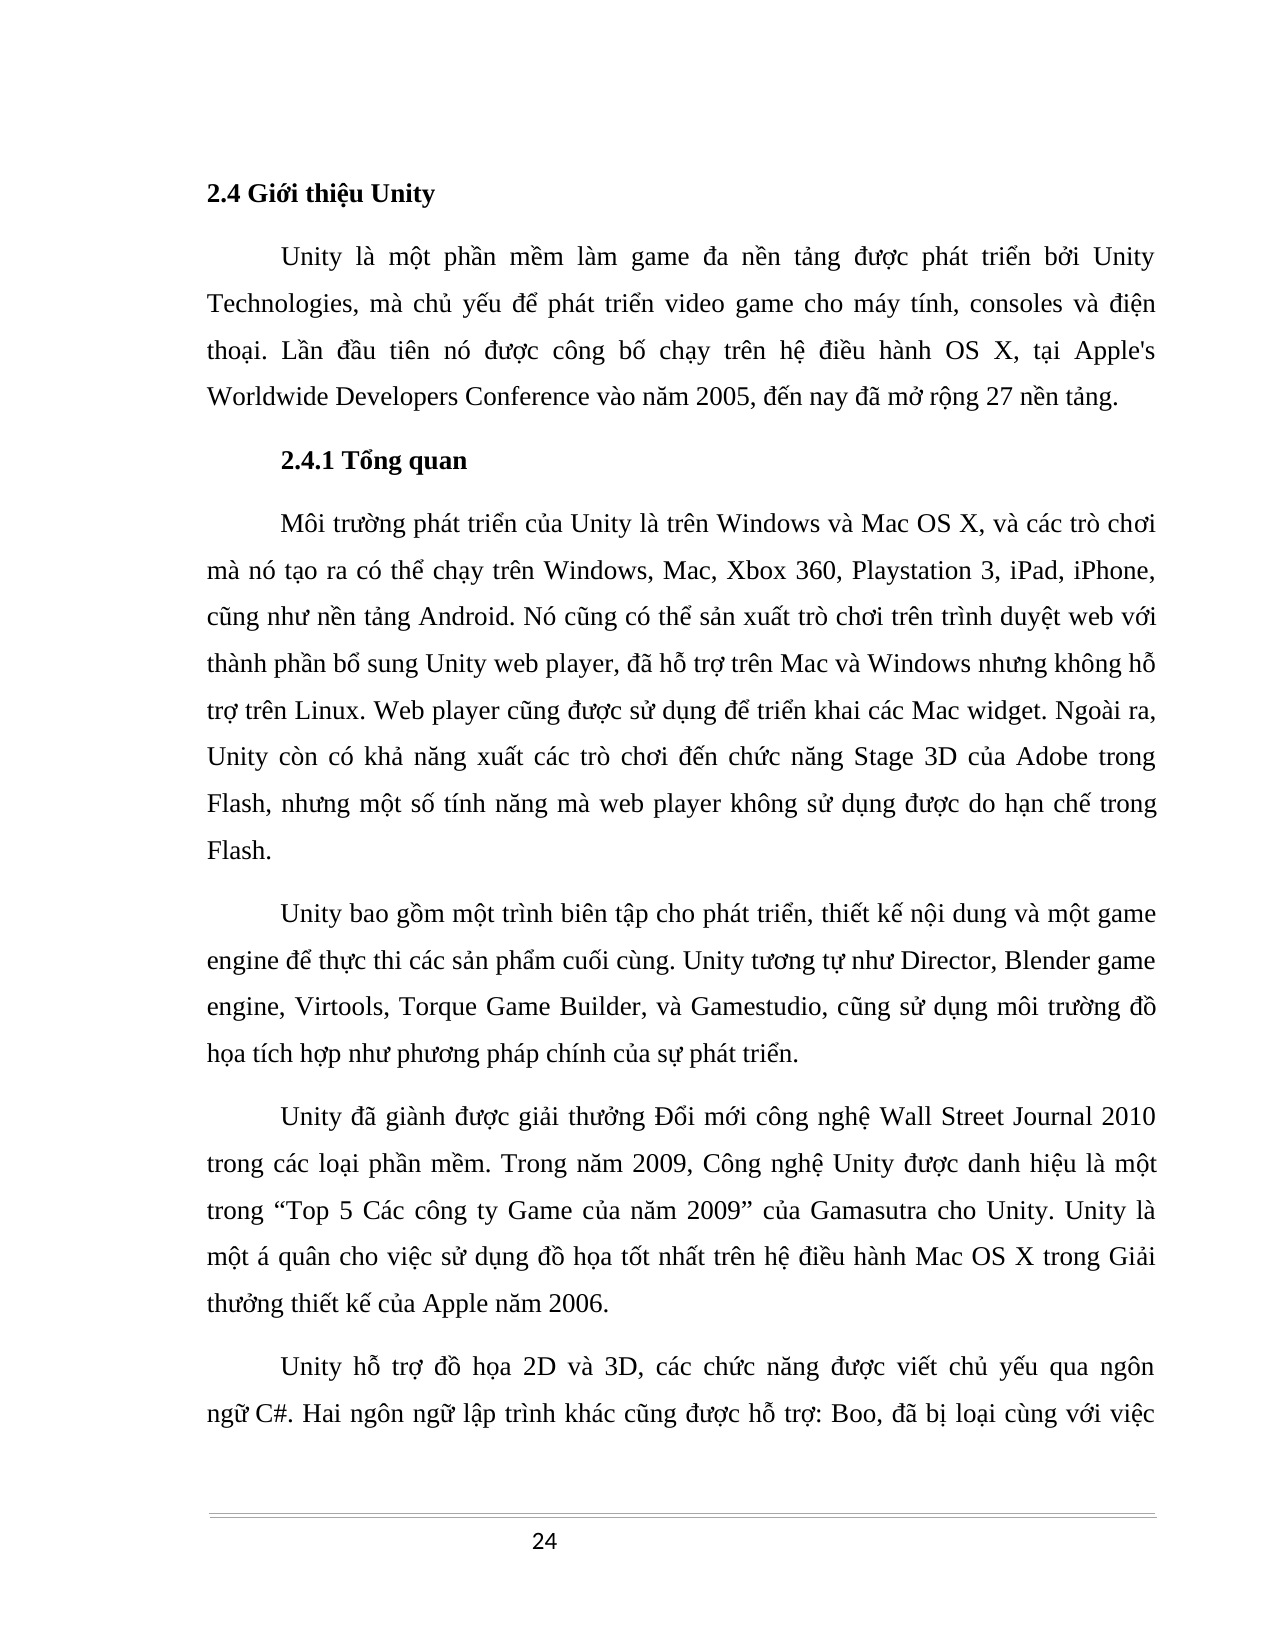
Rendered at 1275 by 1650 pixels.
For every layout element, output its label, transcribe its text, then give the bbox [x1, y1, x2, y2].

list Unity đã giành được giải thưởng Đổi mới công nghệ Wall Street Journal 2010 trong các loại phần mềm. Trong năm 2009, Công nghệ Unity được danh hiệu là một trong “Top 5 Các công ty Game của năm 2009” của Gamasutra cho Unity. Unity là một á quân cho việc sử dụng đồ họa tốt nhất trên hệ điều hành Mac OS X trong Giải thưởng thiết kế của Apple năm 2006. [207, 1101, 1157, 1318]
list Unity bao gồm một trình biên tập cho phát triển, thiết kế nội dung và một game engine để thực thi các sản phẩm cuối cùng. Unity tương tự như Director, Blender game engine, Virtools, Torque Game Builder, và Gamestudio, cũng sử dụng môi trường đồ họa tích hợp như phương pháp chính của sự phát triển. [207, 897, 1157, 1068]
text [207, 1351, 1157, 1428]
subtitle 2.4 Giới thiệu Unity [207, 177, 1157, 208]
list Môi trường phát triển của Unity là trên Windows và Mac OS X, và các trò chơi mà nó tạo ra có thể chạy trên Windows, Mac, Xbox 360, Playstation 3, iPad, iPhone, cũng như nền tảng Android. Nó cũng có thể sản xuất trò chơi trên trình duyệt web với thành phần bổ sung Unity web player, đã hỗ trợ trên Mac và Windows nhưng không hỗ trợ trên Linux. Web player cũng được sử dụng để triển khai các Mac widget. Ngoài ra, Unity còn có khả năng xuất các trò chơi đến chức năng Stage 3D của Adobe trong Flash, nhưng một số tính năng mà web player không sử dụng được do hạn chế trong Flash. [207, 507, 1157, 865]
list Unity là một phần mềm làm game đa nền tảng được phát triển bởi Unity Technologies, mà chủ yếu để phát triển video game cho máy tính, consoles và điện thoại. Lần đầu tiên nó được công bố chạy trên hệ điều hành OS X, tại Apple's Worldwide Developers Conference vào năm 2005, đến nay đã mở rộng 27 nền tảng. [207, 241, 1157, 412]
subtitle 2.4.1 Tổng quan [281, 444, 1157, 475]
